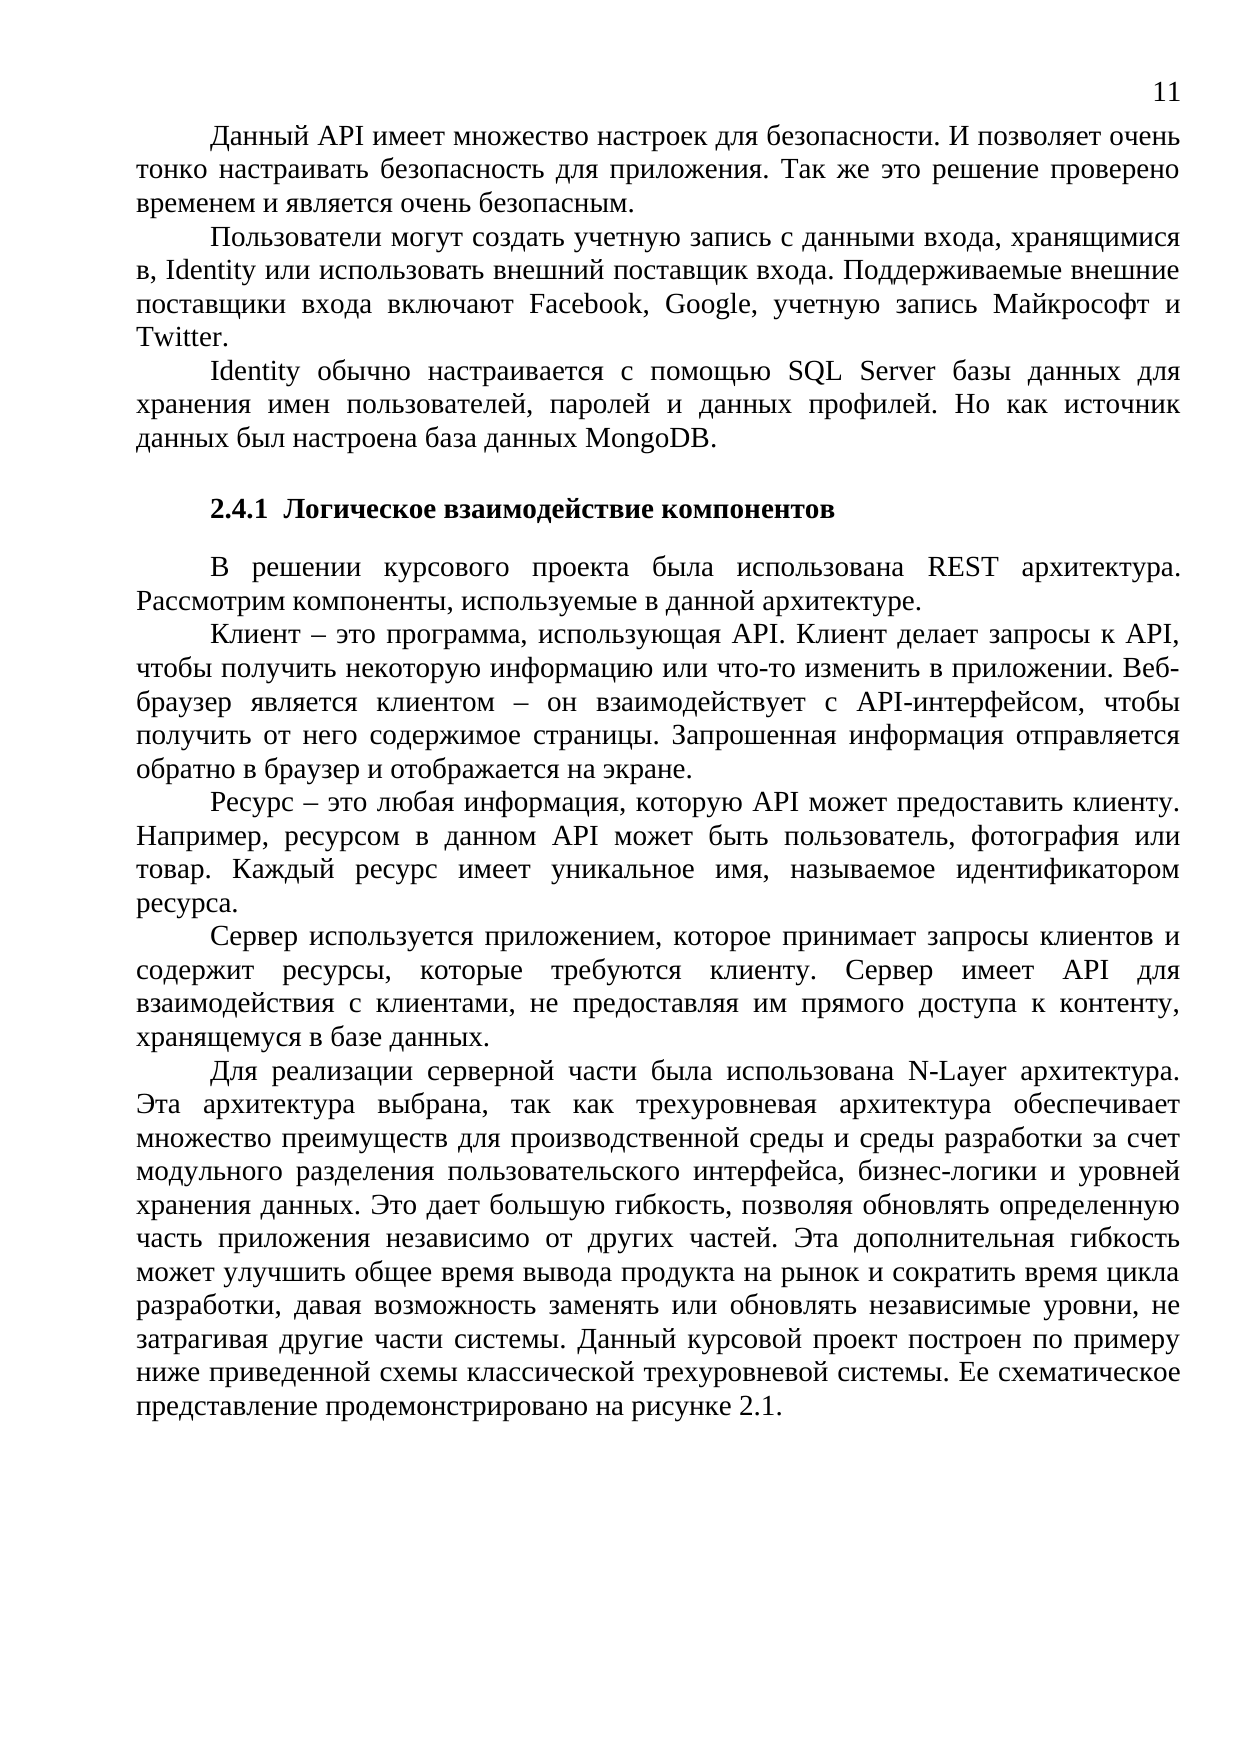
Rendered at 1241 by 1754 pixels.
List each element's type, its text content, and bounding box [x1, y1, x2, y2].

text Сервер используется приложением, которое принимает запросы клиентов и содержит ресурсы, которые требуются клиенту. Сервер имеет API для взаимодействия с клиентами, не предоставляя им прямого доступа к контенту, хранящемуся в базе данных. [136, 918, 1181, 1053]
text Данный API имеет множество настроек для безопасности. И позволяет очень тонко настраивать безопасность для приложения. Так же это решение проверено временем и является очень безопасным. [136, 118, 1181, 219]
text Ресурс – это любая информация, которую API может предоставить клиенту. Например, ресурсом в данном API может быть пользователь, фотография или товар. Каждый ресурс имеет уникальное имя, называемое идентификатором ресурса. [136, 784, 1181, 918]
text Identity обычно настраивается с помощью SQL Server базы данных для хранения имен пользователей, паролей и данных профилей. Но как источник данных был настроена база данных MongoDB. [136, 353, 1181, 453]
text Клиент – это программа, использующая API. Клиент делает запросы к API, чтобы получить некоторую информацию или что-то изменить в приложении. Веб-браузер является клиентом – он взаимодействует с API-интерфейсом, чтобы получить от него содержимое страницы. Запрошенная информация отправляется обратно в браузер и отображается на экране. [136, 617, 1181, 784]
text В решении курсового проекта была использована REST архитектура. Рассмотрим компоненты, используемые в данной архитектуре. [136, 549, 1181, 617]
subtitle Логическое взаимодействие компонентов [136, 491, 1181, 524]
text Пользователи могут создать учетную запись с данными входа, хранящимися в, Identity или использовать внешний поставщик входа. Поддерживаемые внешние поставщики входа включают Facebook, Google, учетную запись Майкрософт и Twitter. [136, 219, 1181, 353]
text Для реализации серверной части была использована N-Layer архитектура. Эта архитектура выбрана, так как трехуровневая архитектура обеспечивает множество преимуществ для производственной среды и среды разработки за счет модульного разделения пользовательского интерфейса, бизнес-логики и уровней хранения данных. Это дает большую гибкость, позволяя обновлять определенную часть приложения независимо от других частей. Эта дополнительная гибкость может улучшить общее время вывода продукта на рынок и сократить время цикла разработки, давая возможность заменять или обновлять независимые уровни, не затрагивая другие части системы. Данный курсовой проект построен по примеру ниже приведенной схемы классической трехуровневой системы. Ее схематическое представление продемонстрировано на рисунке 2.1. [136, 1053, 1181, 1422]
